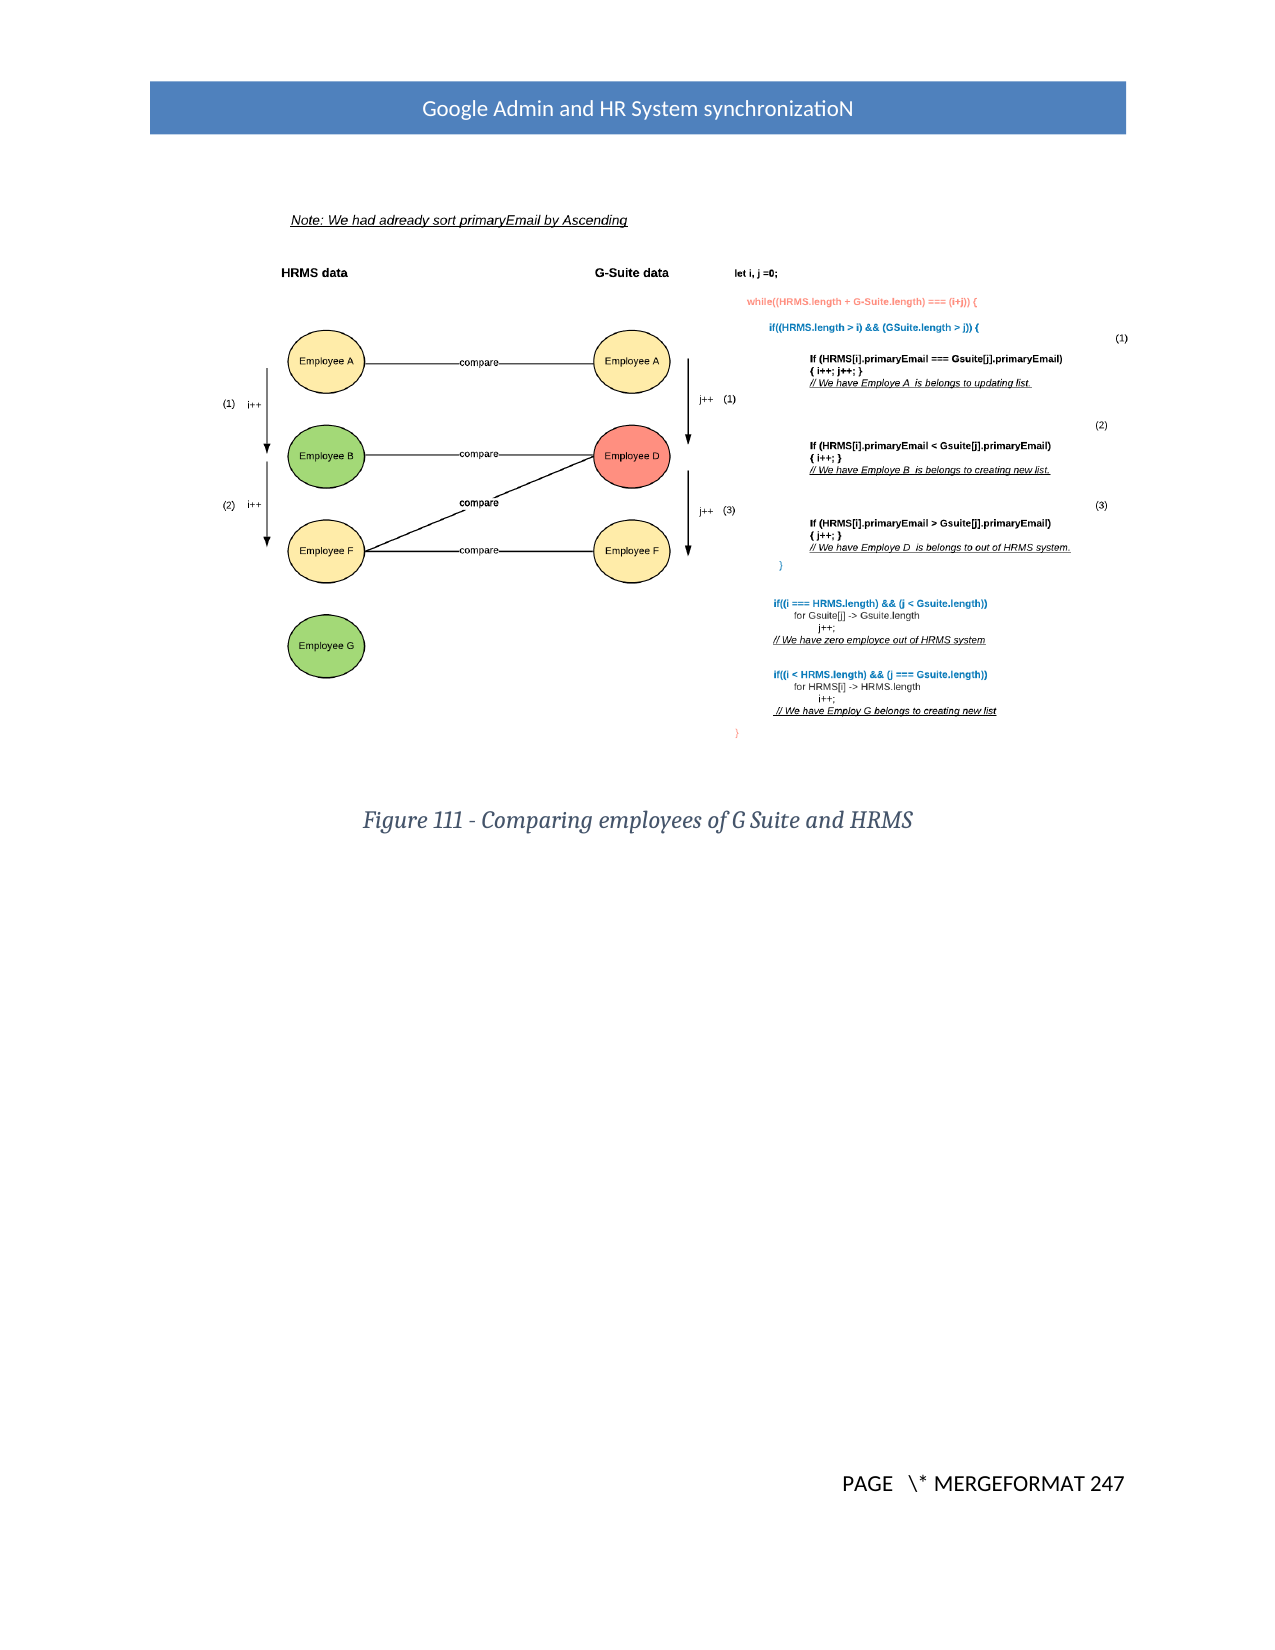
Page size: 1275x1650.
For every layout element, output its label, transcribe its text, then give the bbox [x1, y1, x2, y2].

picture [187, 180, 1163, 773]
text Figure 111 - Comparing employees of G Suite and HRMS [150, 806, 1125, 834]
